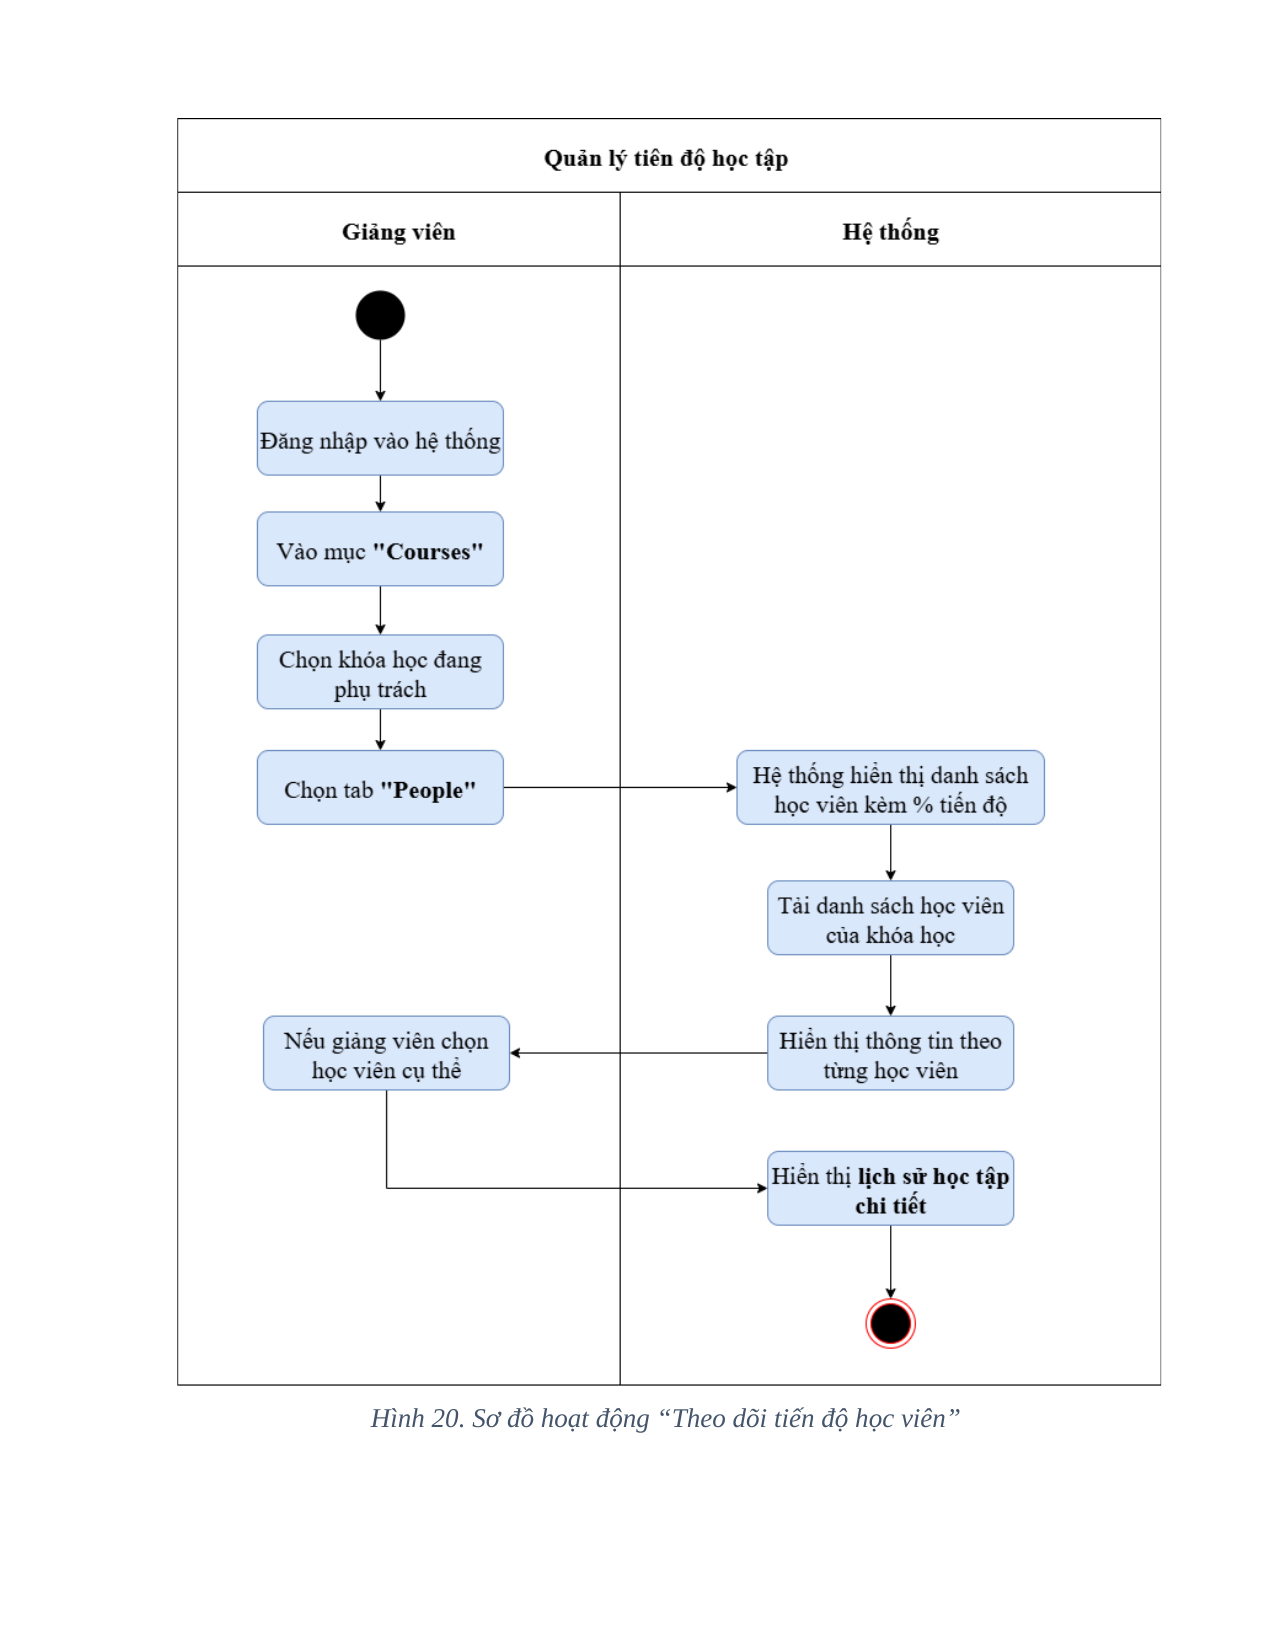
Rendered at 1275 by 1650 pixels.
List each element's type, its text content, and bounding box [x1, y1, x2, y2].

picture [177, 118, 1162, 1387]
text Hình 20. Sơ đồ hoạt động “Theo dõi tiến độ học viên” [177, 1402, 1157, 1433]
